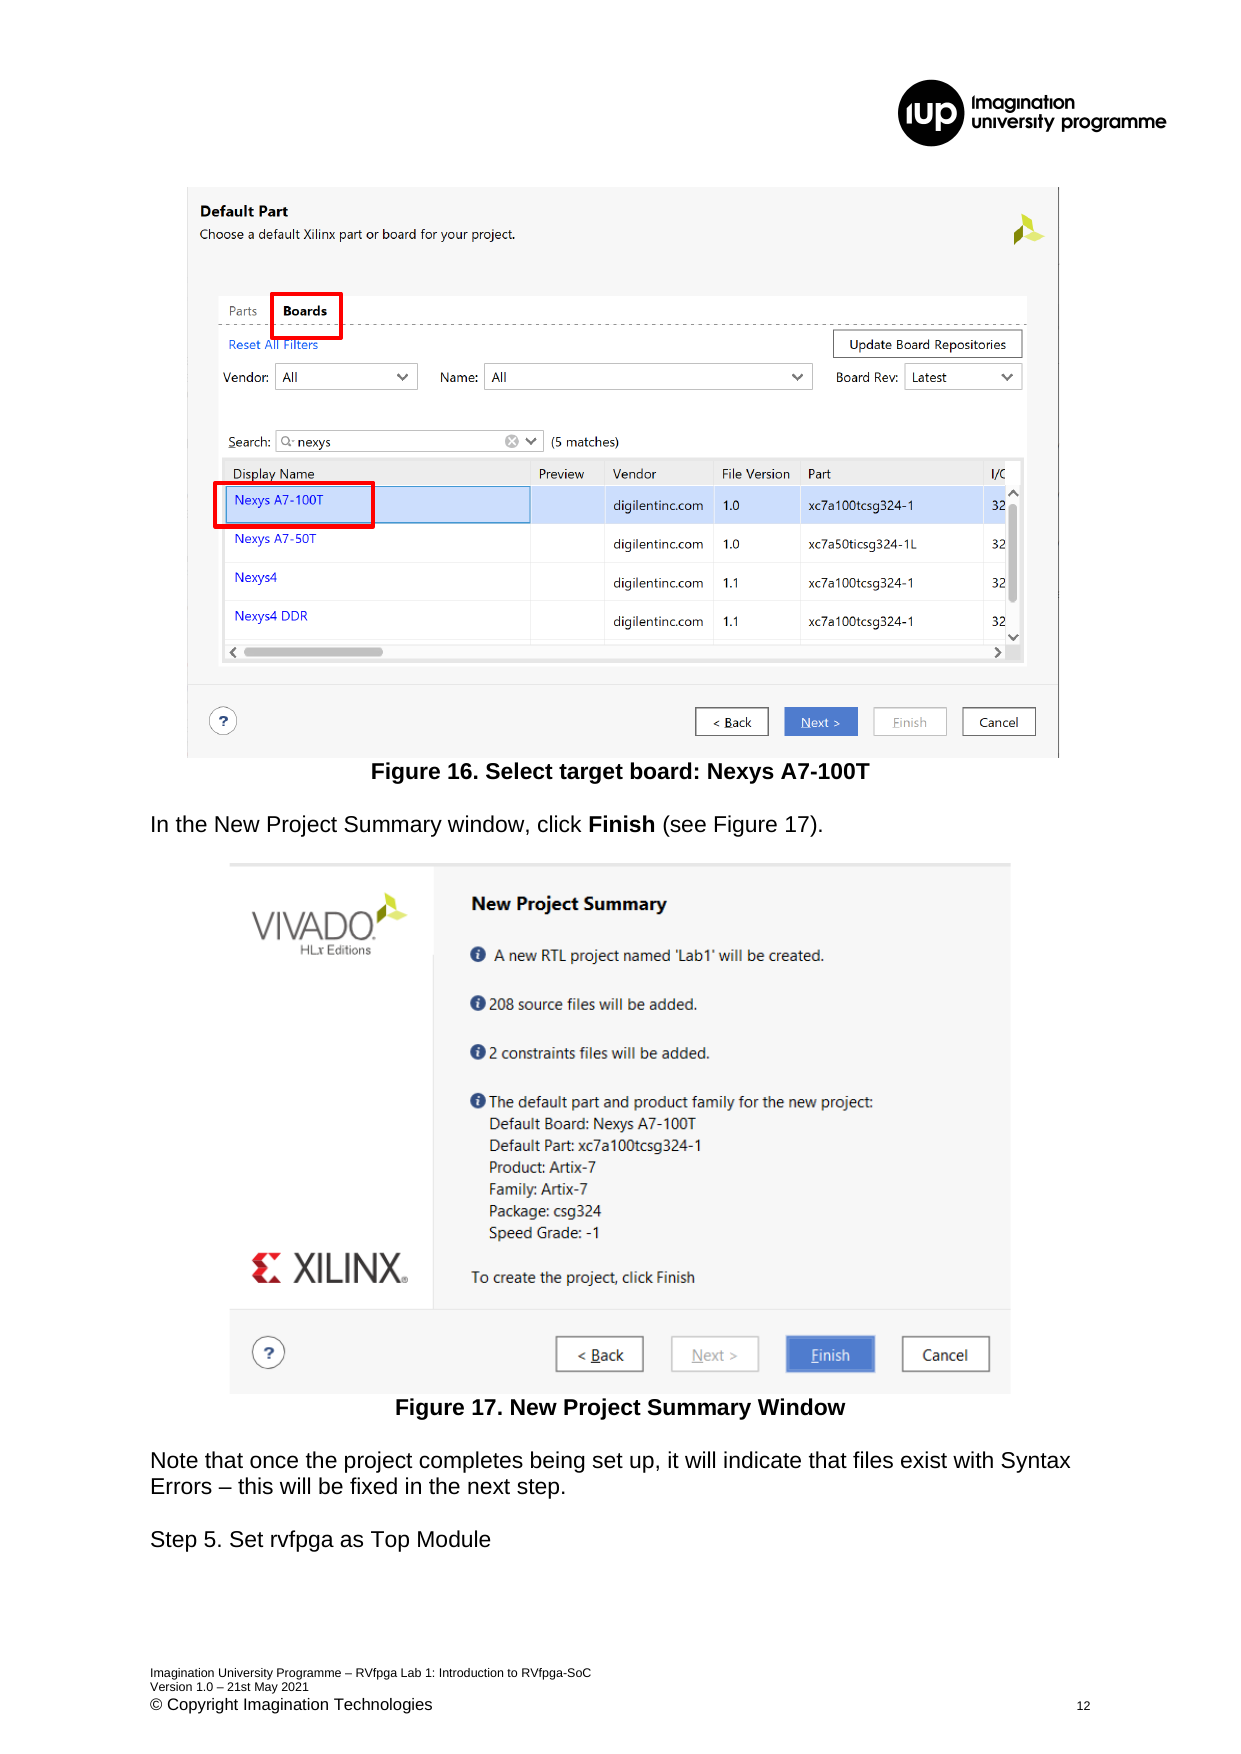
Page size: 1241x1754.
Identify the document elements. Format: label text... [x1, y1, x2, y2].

text Figure 17. New Project Summary Window [150, 1394, 1090, 1420]
text Figure 16. Select target board: Nexys A7-100T [150, 758, 1090, 784]
picture [896, 78, 1168, 148]
picture [229, 863, 1011, 1394]
text In the New Project Summary window, click Finish (see Figure 17). [150, 811, 1090, 837]
picture [187, 187, 1060, 758]
text Note that once the project completes being set up, it will indicate that files exist with Syntax Errors – this will be fixed in the next step. [150, 1447, 1090, 1499]
